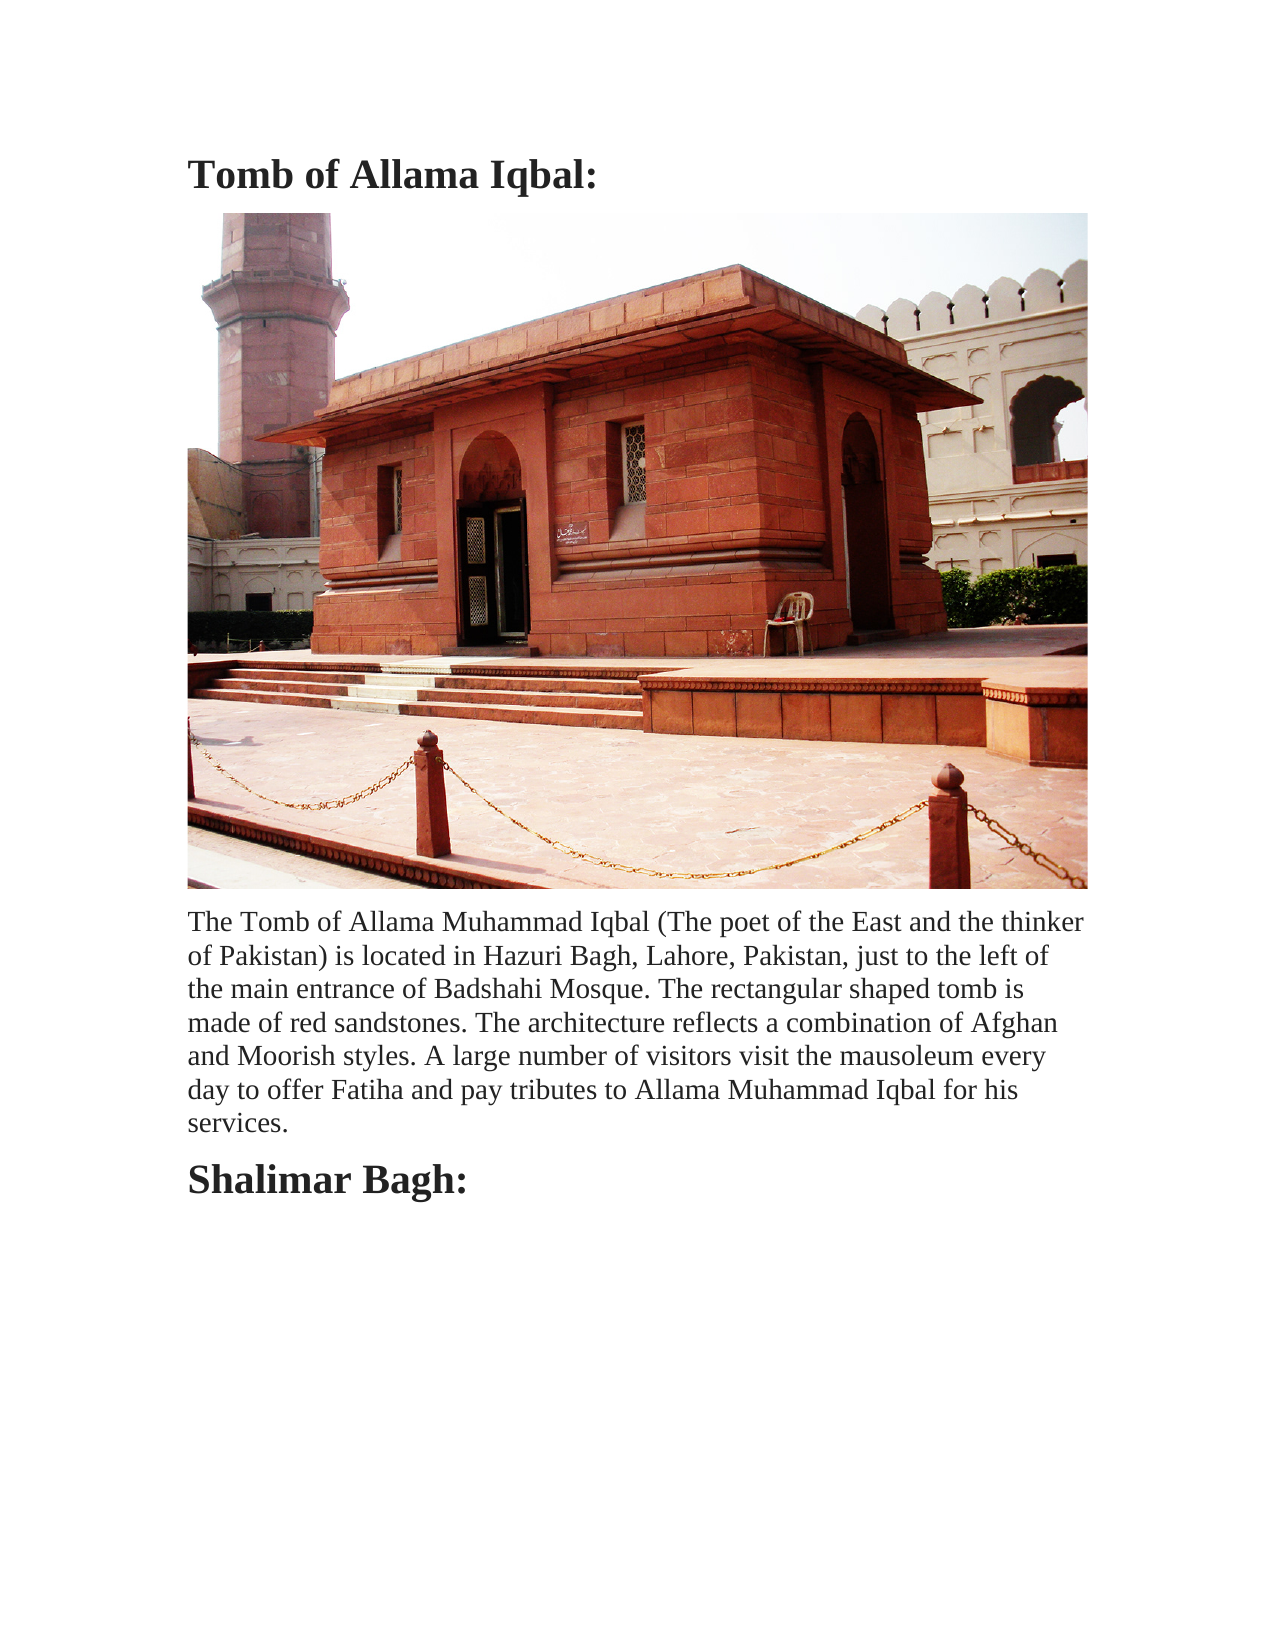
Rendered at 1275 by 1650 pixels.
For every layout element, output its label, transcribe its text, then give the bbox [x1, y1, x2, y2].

text Tomb of Allama Iqbal: [187, 150, 1087, 198]
picture [187, 213, 1088, 889]
text Shalimar Bagh: [187, 1154, 1087, 1202]
text The Tomb of Allama Muhammad Iqbal (The poet of the East and the thinker of Pakistan) is located in Hazuri Bagh, Lahore, Pakistan, just to the left of the main entrance of Badshahi Mosque. The rectangular shaped tomb is made of red sandstones. The architecture reflects a combination of Afghan and Moorish styles. A large number of visitors visit the mausoleum every day to offer Fatiha and pay tributes to Allama Muhammad Iqbal for his services. [187, 904, 1087, 1139]
